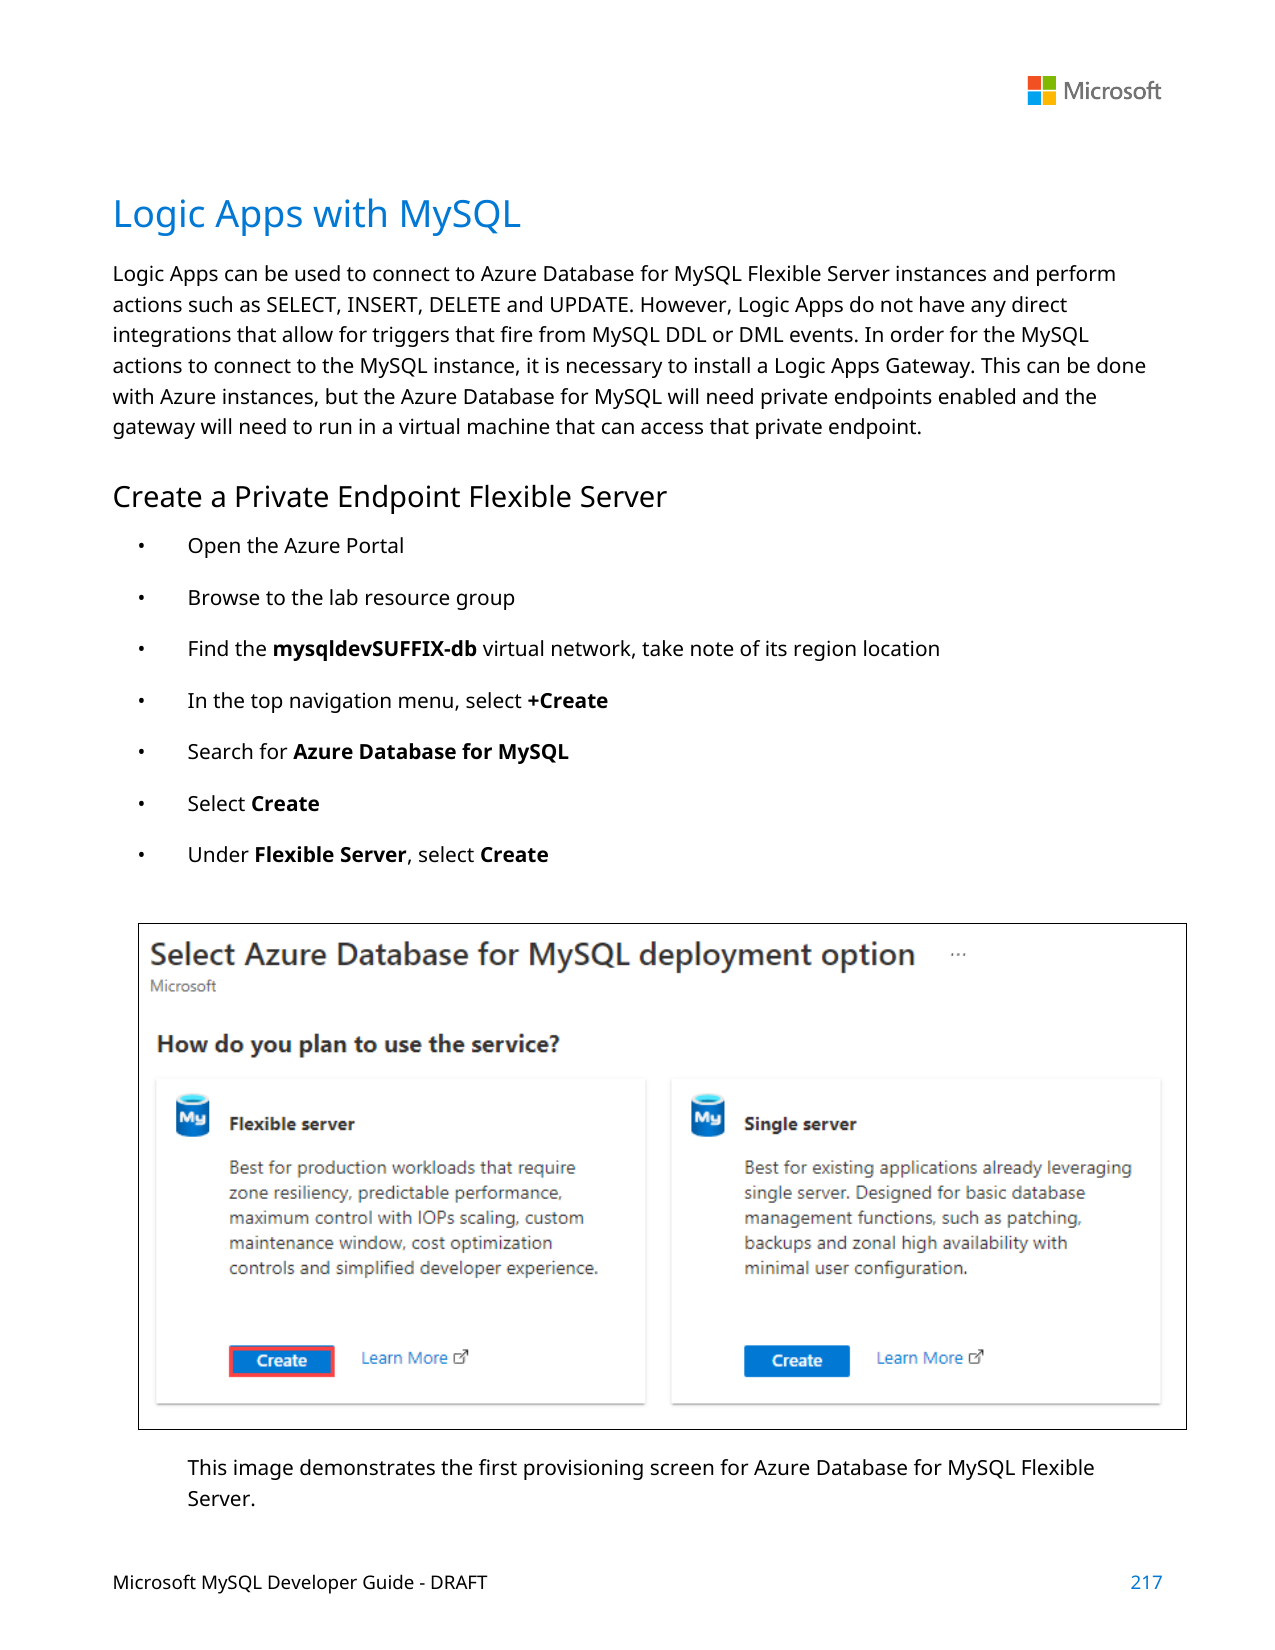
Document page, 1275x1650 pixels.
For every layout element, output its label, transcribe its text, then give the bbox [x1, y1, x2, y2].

picture [139, 924, 1186, 1429]
subtitle Logic Apps with MySQL [112, 187, 1162, 238]
list Browse to the lab resource group [137, 583, 1162, 612]
text Logic Apps can be used to connect to Azure Database for MySQL Flexible Server instances and perform actions such as SELECT, INSERT, DELETE and UPDATE. However, Logic Apps do not have any direct integrations that allow for triggers that fire from MySQL DDL or DML events. In order for the MySQL actions to connect to the MySQL instance, it is necessary to install a Logic Apps Gateway. This can be done with Azure instances, but the Azure Database for MySQL will need private endpoints enabled and the gateway will need to run in a virtual machine that can access that private endpoint. [112, 259, 1162, 441]
list Select Create [137, 789, 1162, 817]
list Search for Azure Database for MySQL [137, 737, 1162, 766]
list This image demonstrates the first provisioning screen for Azure Database for MySQL Flexible Server. [137, 1453, 1162, 1512]
list In the top navigation menu, select +Create [137, 686, 1162, 714]
list Find the mysqldevSUFFIX-db virtual network, take note of its region location [137, 634, 1162, 663]
picture [1026, 75, 1163, 107]
subtitle Create a Private Endpoint Flexible Server [112, 476, 1162, 516]
list Open the Azure Portal [137, 532, 1162, 560]
list Under Flexible Server, select Create [137, 840, 1162, 869]
